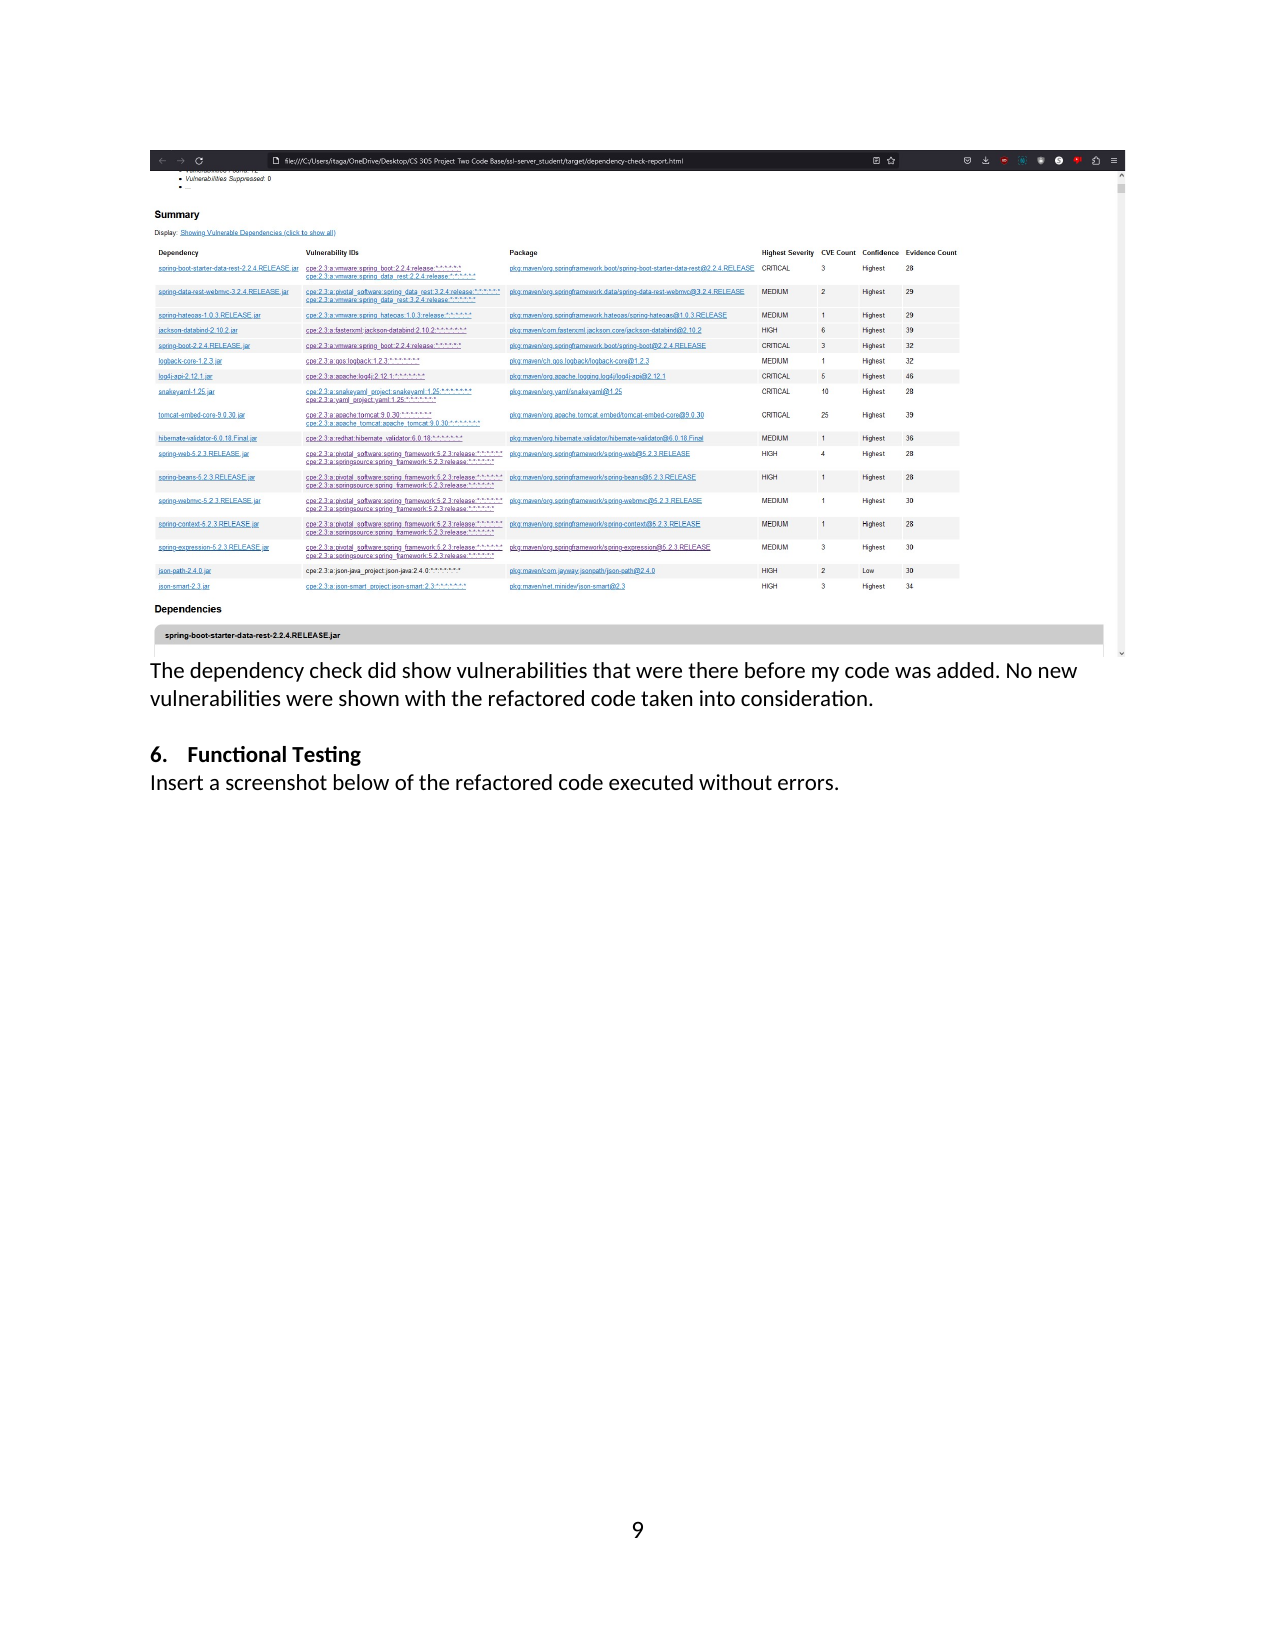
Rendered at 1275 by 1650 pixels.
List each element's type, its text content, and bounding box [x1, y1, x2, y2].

picture [150, 150, 1125, 657]
subtitle Functional Testing [150, 740, 1125, 768]
text Insert a screenshot below of the refactored code executed without errors. [150, 768, 1125, 796]
text The dependency check did show vulnerabilities that were there before my code was added. No new vulnerabilities were shown with the refactored code taken into consideration. [150, 657, 1125, 712]
